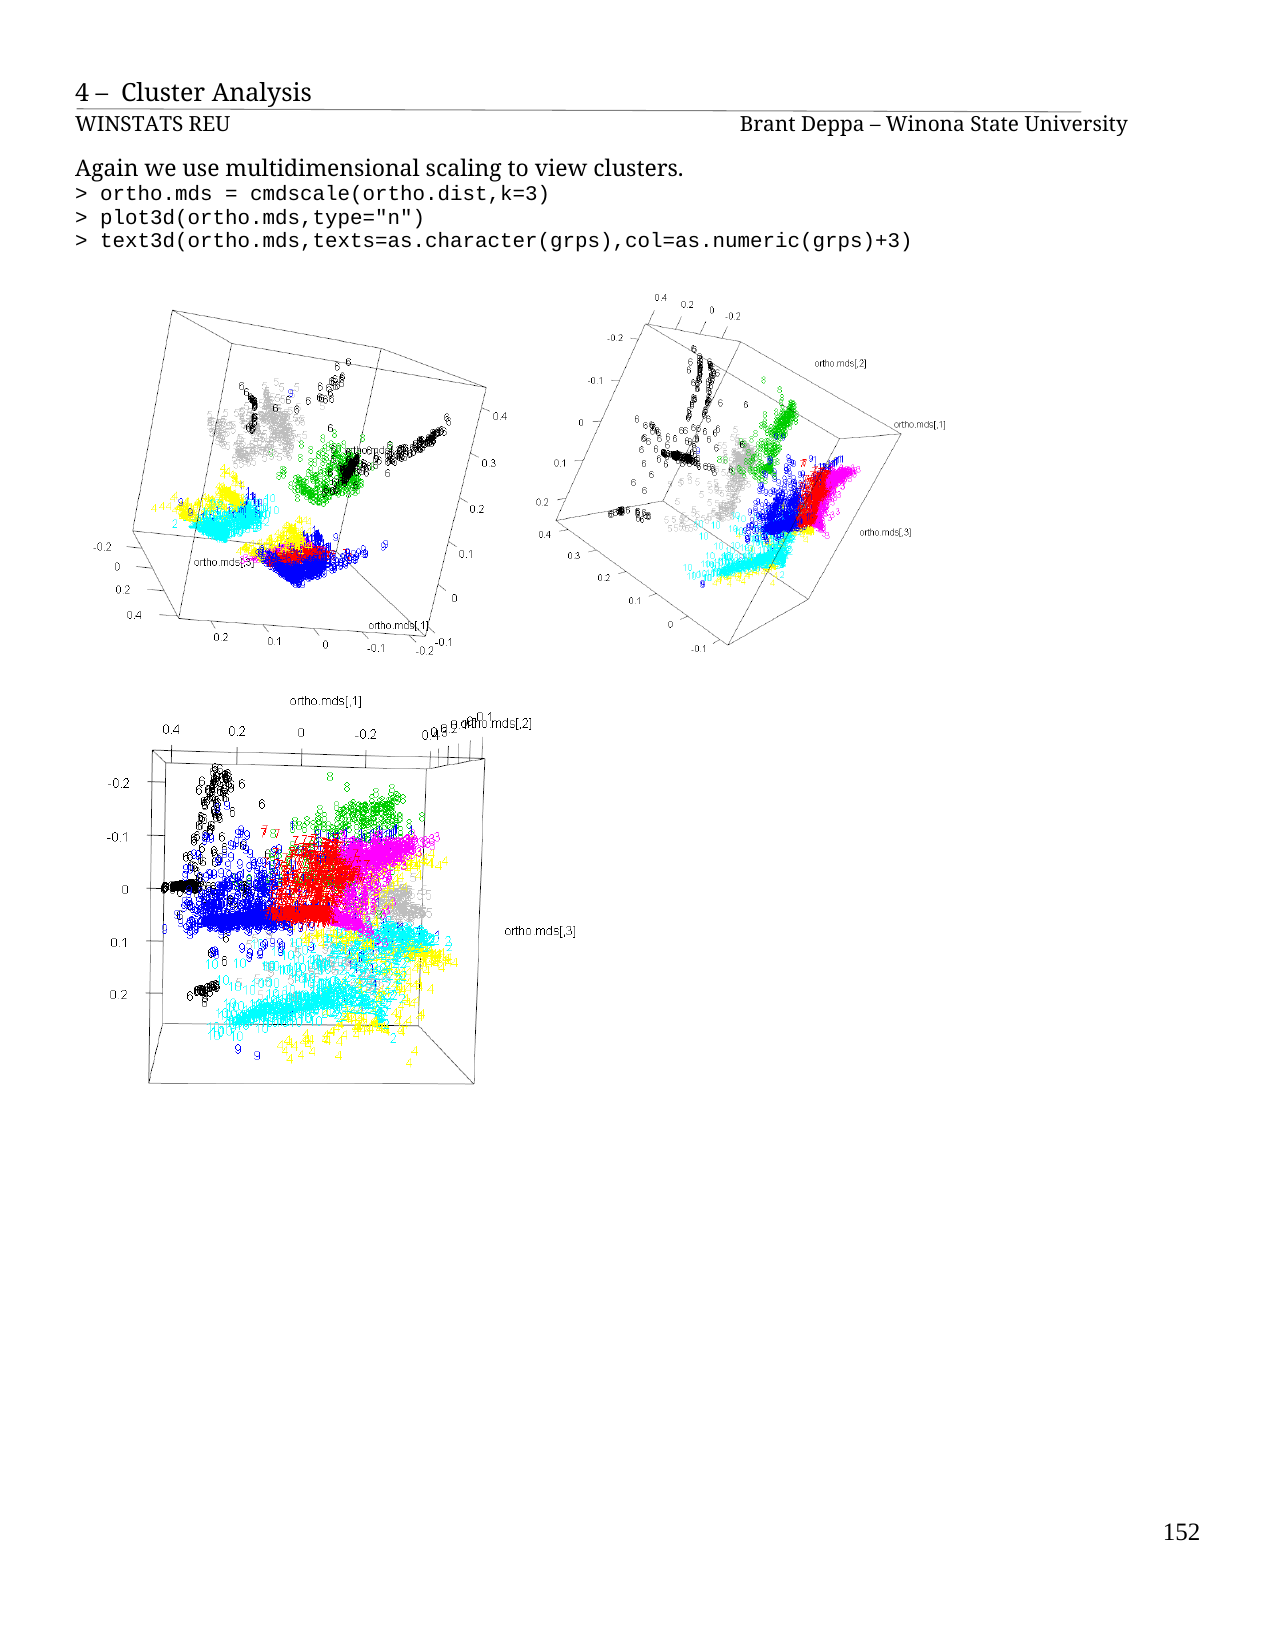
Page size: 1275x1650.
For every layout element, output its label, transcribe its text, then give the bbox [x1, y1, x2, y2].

text > plot3d(ortho.mds,type="n") [75, 207, 1200, 230]
text > text3d(ortho.mds,texts=as.character(grps),col=as.numeric(grps)+3) [75, 230, 1200, 254]
picture [75, 270, 965, 665]
text > ortho.mds = cmdscale(ortho.dist,k=3) [75, 183, 1200, 207]
text Again we use multidimensional scaling to view clusters. [75, 152, 1200, 183]
picture [75, 680, 591, 1132]
